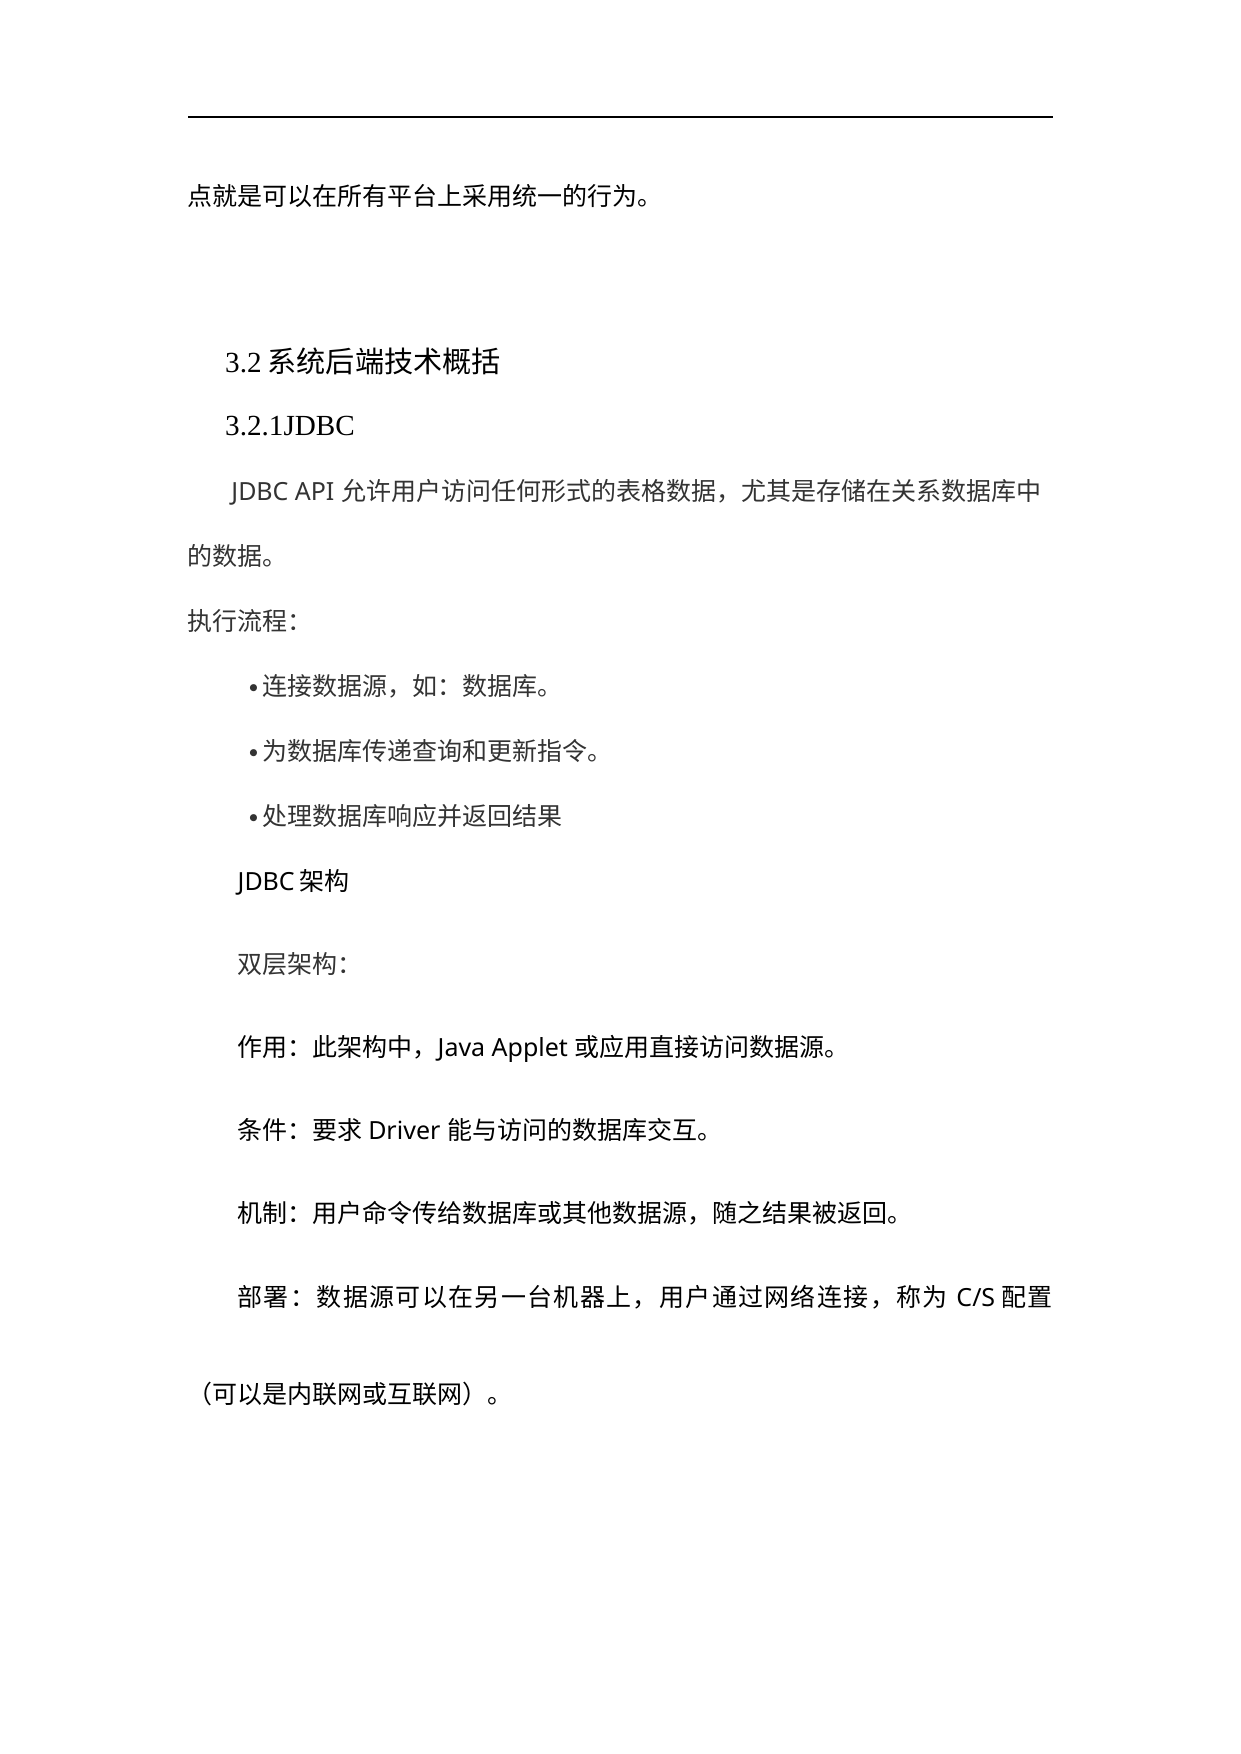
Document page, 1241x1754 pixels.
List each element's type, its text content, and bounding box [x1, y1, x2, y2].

text 3.2.1JDBC [225, 392, 1053, 457]
list 处理数据库响应并返回结果 [250, 782, 1053, 847]
text 执行流程： [187, 587, 1053, 652]
text 双层架构： [187, 930, 1053, 995]
text 3.2系统后端技术概括 [225, 327, 1053, 392]
list 为数据库传递查询和更新指令。 [250, 717, 1053, 782]
text 作用：此架构中，Java Applet 或应用直接访问数据源。 [187, 1013, 1053, 1078]
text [187, 162, 1053, 227]
text JDBC API 允许用户访问任何形式的表格数据，尤其是存储在关系数据库中的数据。 [187, 457, 1053, 587]
text 条件：要求 Driver 能与访问的数据库交互。 [187, 1096, 1053, 1161]
text 机制：用户命令传给数据库或其他数据源，随之结果被返回。 [187, 1179, 1053, 1244]
text JDBC架构 [187, 847, 1053, 912]
list 连接数据源，如：数据库。 [250, 652, 1053, 717]
text 部署：数据源可以在另一台机器上，用户通过网络连接，称为 C/S配置（可以是内联网或互联网）。 [187, 1263, 1053, 1425]
